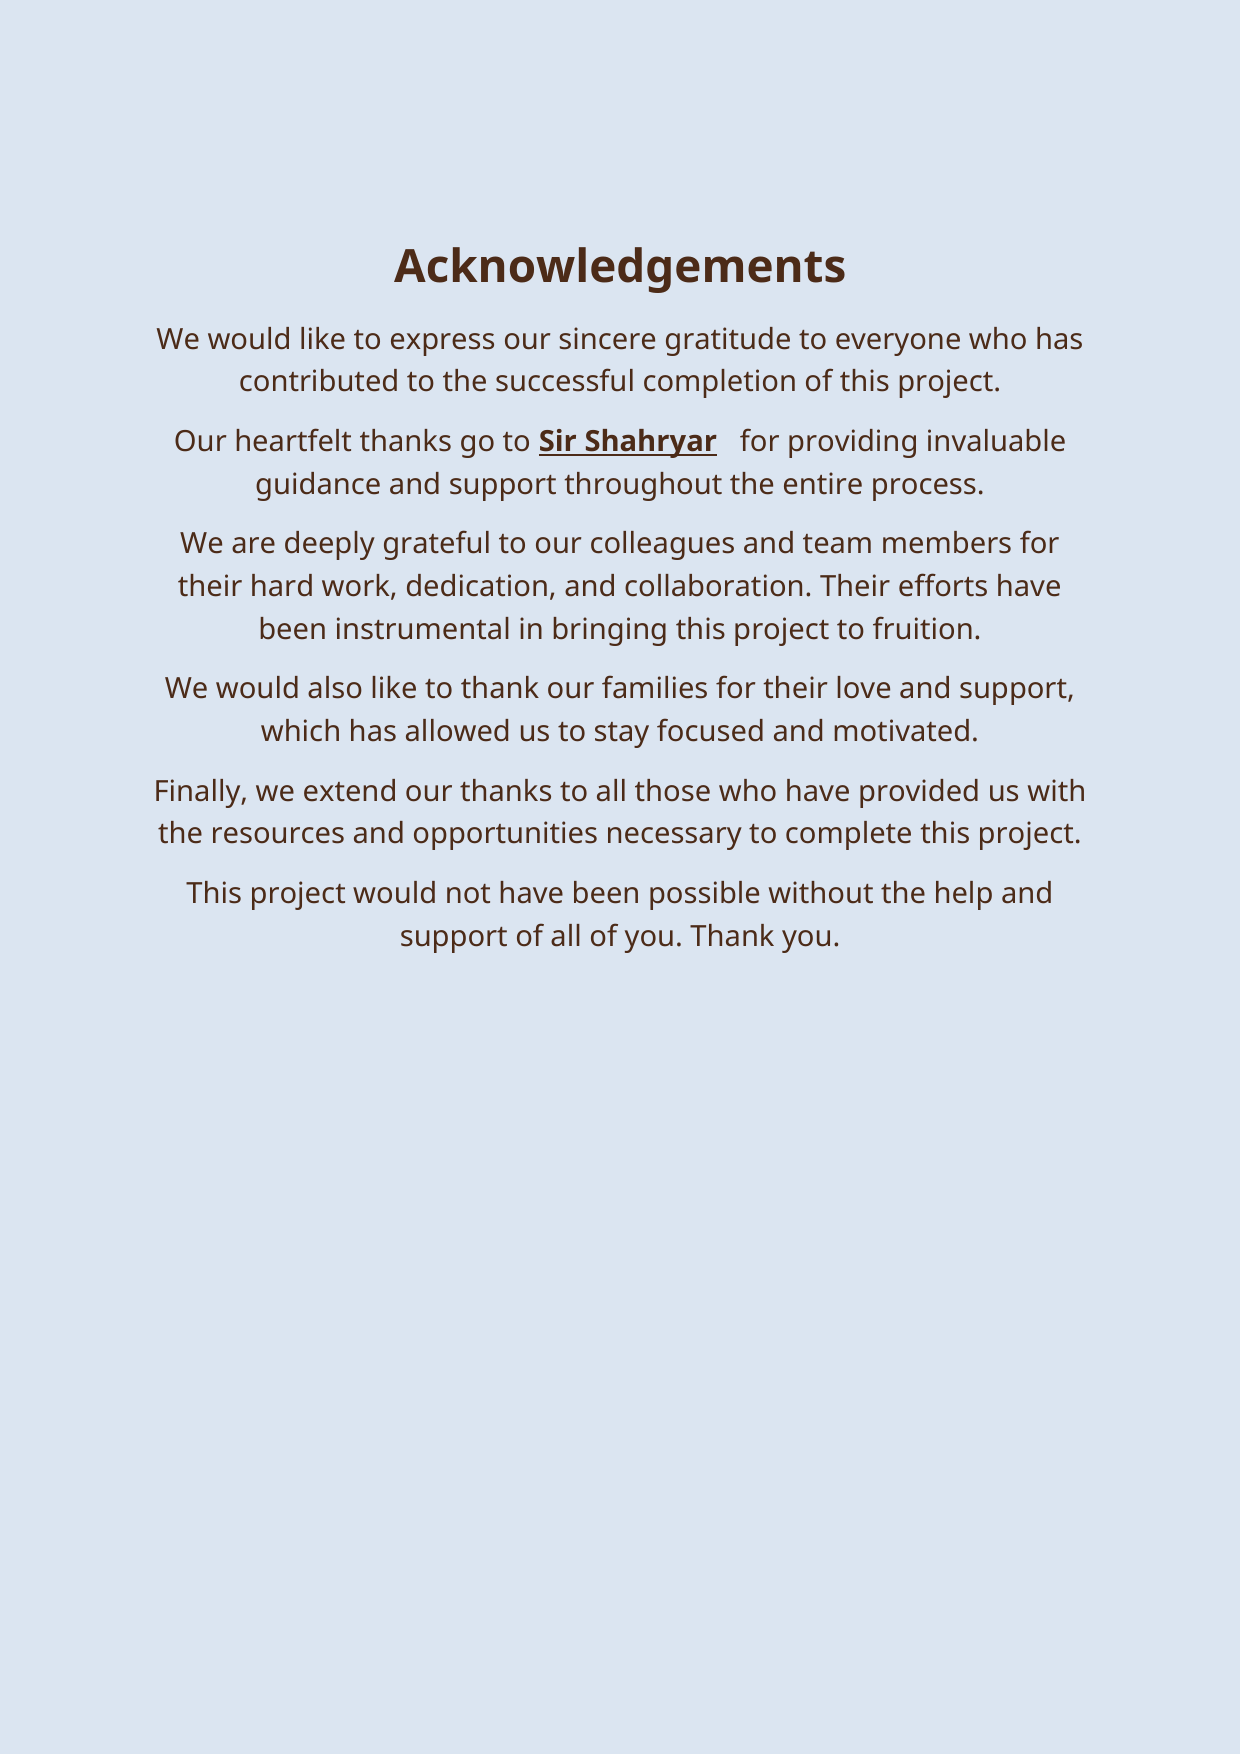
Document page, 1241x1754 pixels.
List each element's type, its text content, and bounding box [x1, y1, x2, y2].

text This project would not have been possible without the help and support of all of you. Thank you. [150, 872, 1090, 955]
text Our heartfelt thanks go to Sir Shahryar for providing invaluable guidance and support throughout the entire process. [150, 420, 1090, 503]
text Acknowledgements [150, 234, 1090, 296]
text Finally, we extend our thanks to all those who have provided us with the resources and opportunities necessary to complete this project. [150, 770, 1090, 852]
text We are deeply grateful to our colleagues and team members for their hard work, dedication, and collaboration. Their efforts have been instrumental in bringing this project to fruition. [150, 522, 1090, 648]
text We would also like to thank our families for their love and support, which has allowed us to stay focused and motivated. [150, 668, 1090, 750]
text We would like to express our sincere gratitude to everyone who has contributed to the successful completion of this project. [150, 318, 1090, 400]
